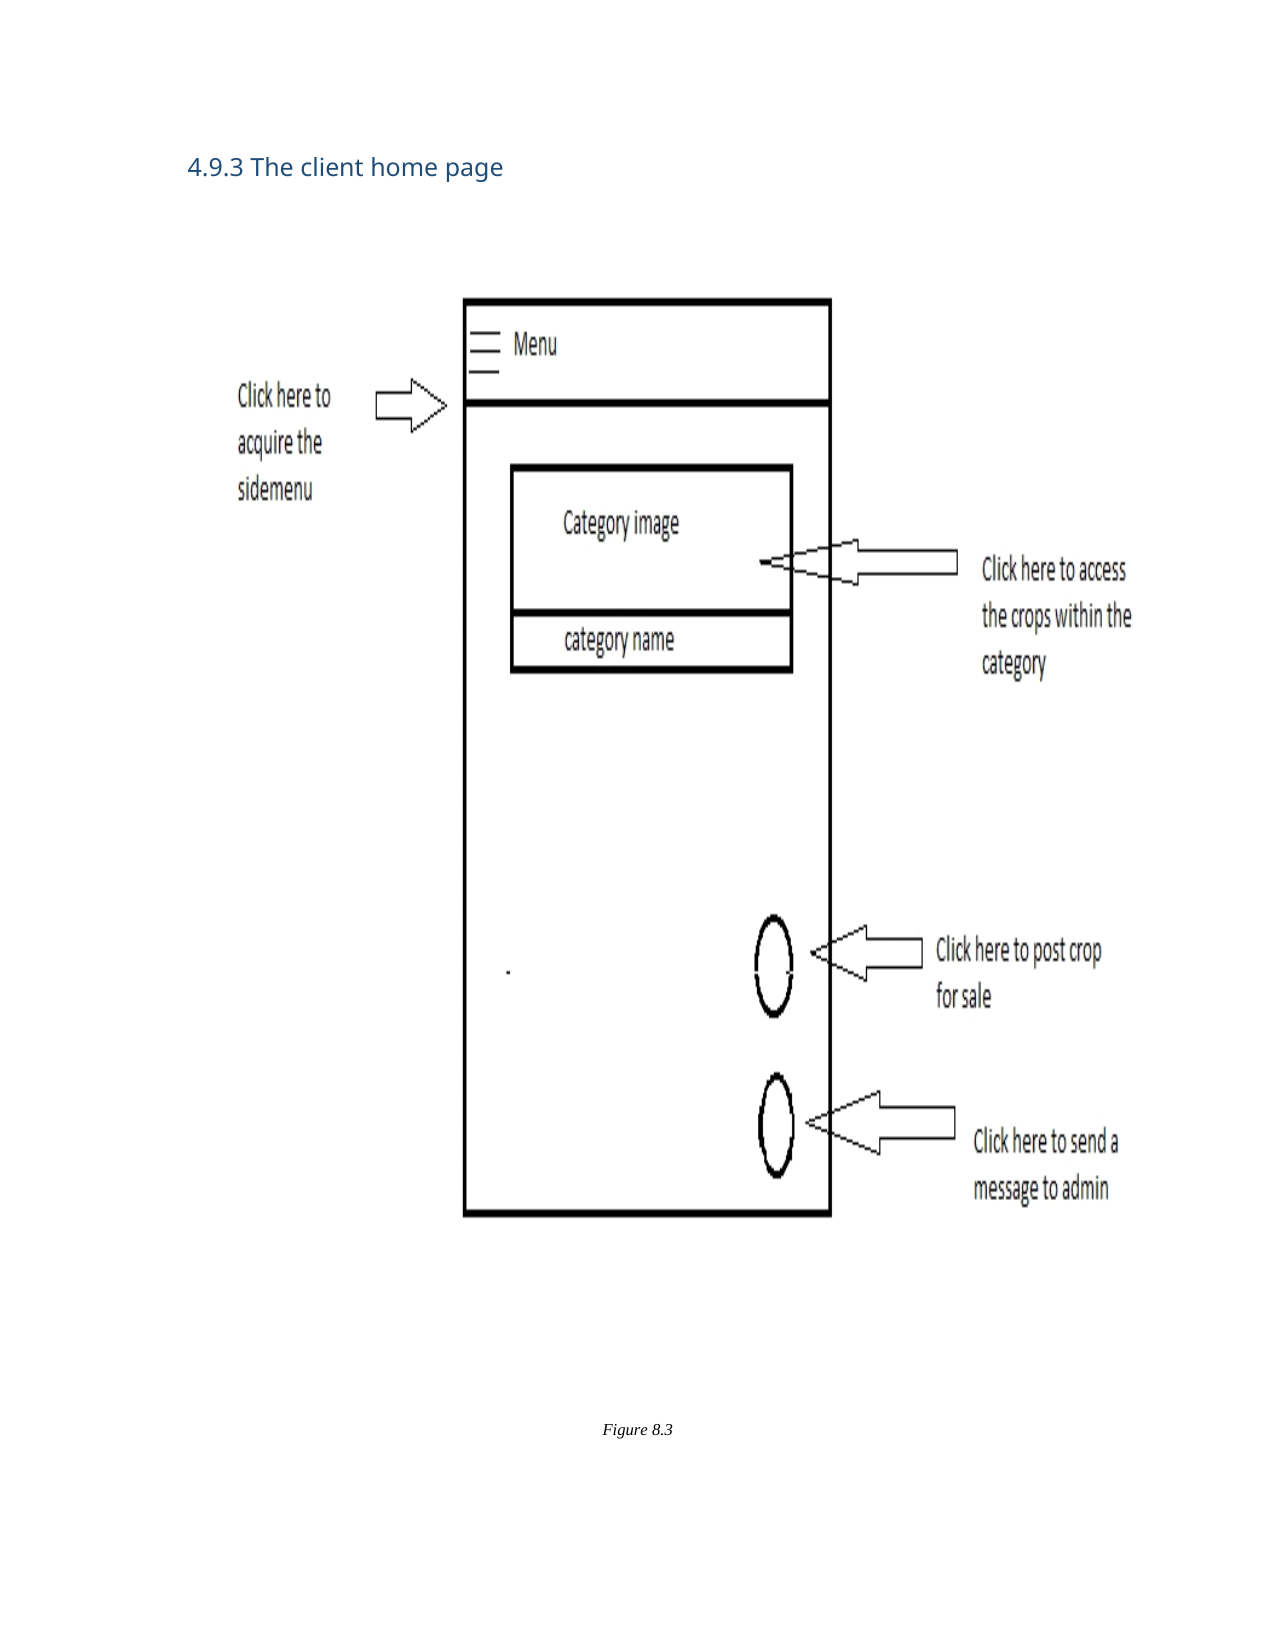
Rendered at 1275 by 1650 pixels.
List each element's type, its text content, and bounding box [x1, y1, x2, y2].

picture [187, 198, 1177, 1389]
text Figure 8.3 [150, 1419, 1125, 1438]
text 4.9.3 The client home page [187, 150, 1125, 198]
